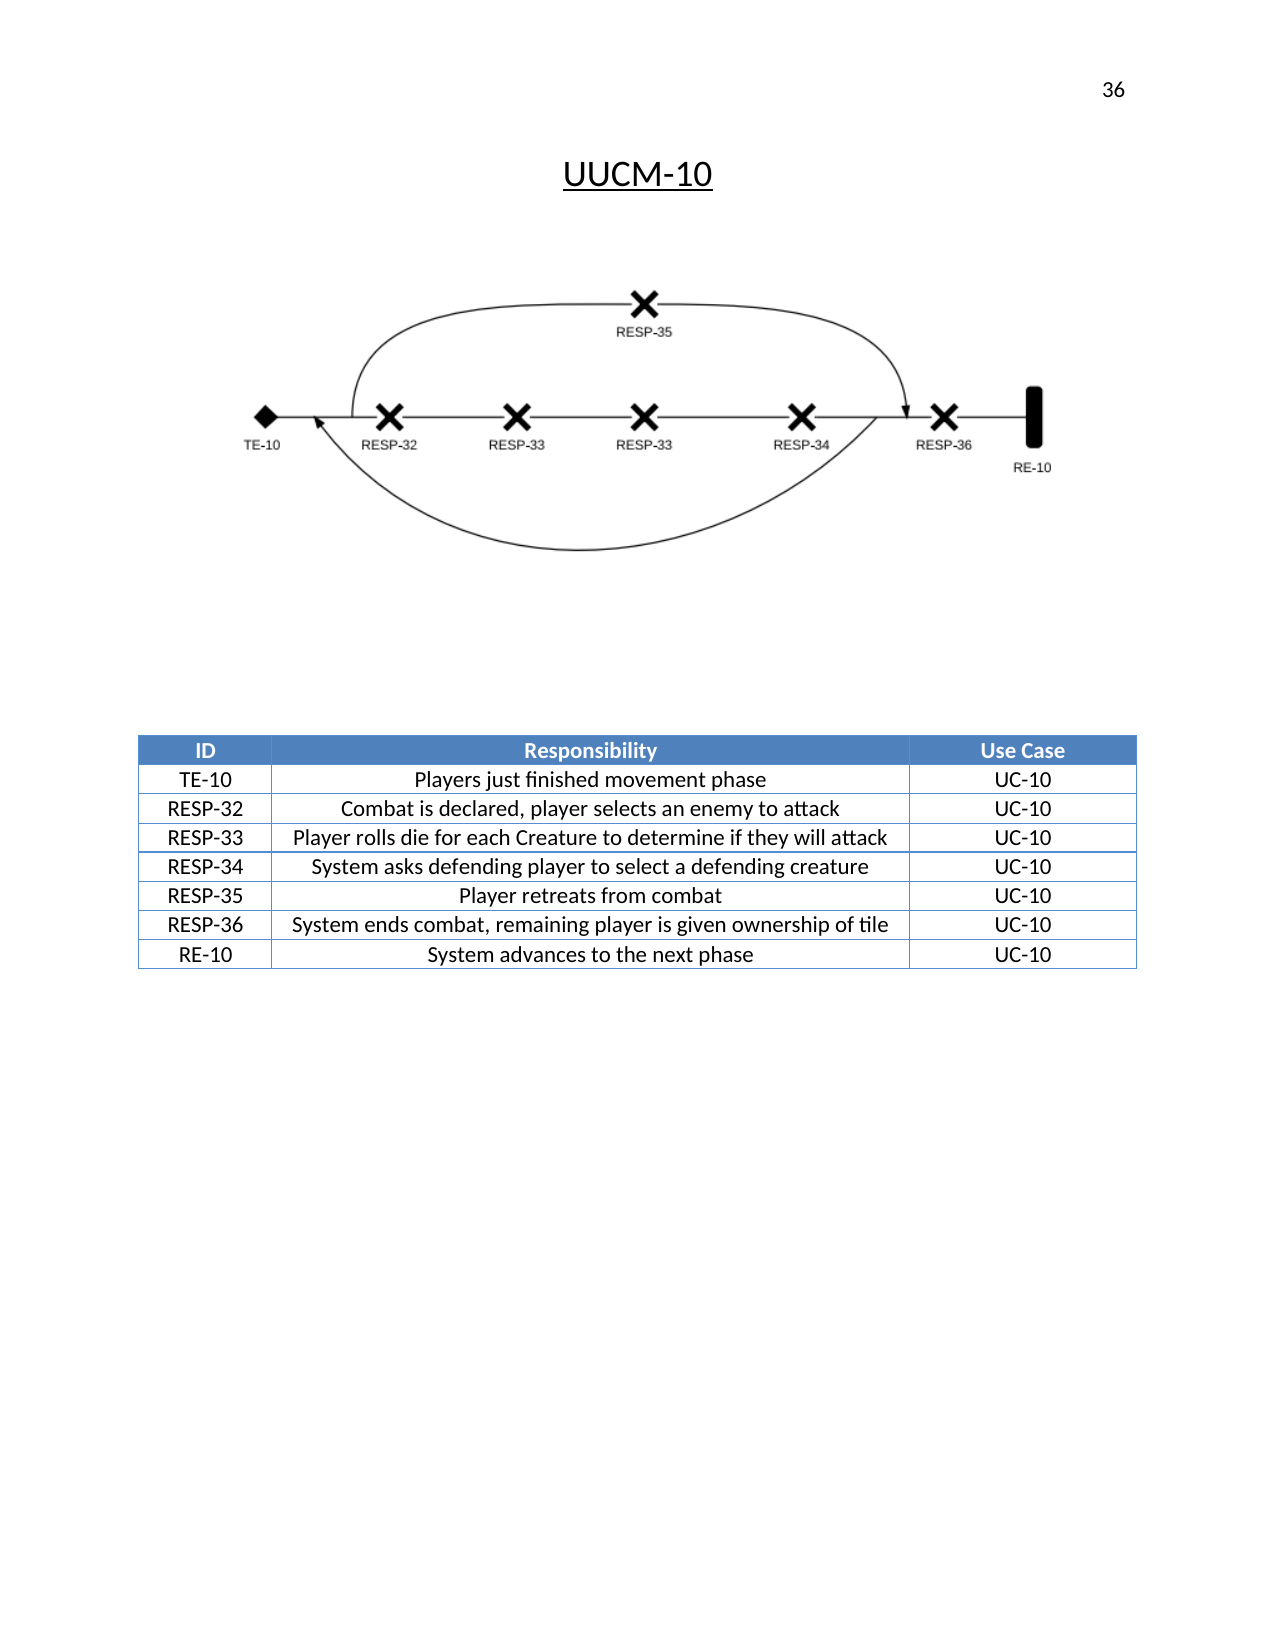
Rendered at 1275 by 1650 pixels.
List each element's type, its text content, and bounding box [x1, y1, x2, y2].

table_header Use Case [910, 736, 1136, 764]
table_cell UC-10 [910, 824, 1136, 851]
table_cell Players just finished movement phase [272, 765, 909, 793]
table_header Responsibility [272, 736, 909, 764]
table_cell RESP-33 [139, 824, 271, 851]
table_cell TE-10 [139, 765, 271, 793]
table_cell System asks defending player to select a defending creature [272, 853, 909, 881]
table_cell UC-10 [910, 882, 1136, 909]
table_cell Combat is declared, player selects an enemy to attack [272, 794, 909, 822]
table_cell System ends combat, remaining player is given ownership of tile [272, 911, 909, 939]
table_cell System advances to the next phase [272, 940, 909, 968]
table_cell Player rolls die for each Creature to determine if they will attack [272, 824, 909, 851]
table_cell RESP-34 [139, 853, 271, 881]
table_cell Player retreats from combat [272, 882, 909, 909]
table_cell UC-10 [910, 911, 1136, 939]
table_cell UC-10 [910, 765, 1136, 793]
table_cell UC-10 [910, 940, 1136, 968]
table_cell RE-10 [139, 940, 271, 968]
table_cell RESP-35 [139, 882, 271, 909]
table_cell RESP-36 [139, 911, 271, 939]
table_header ID [139, 736, 271, 764]
table_cell UC-10 [910, 794, 1136, 822]
table_cell RESP-32 [139, 794, 271, 822]
text UUCM-10 [150, 150, 1125, 200]
table_cell UC-10 [910, 853, 1136, 881]
